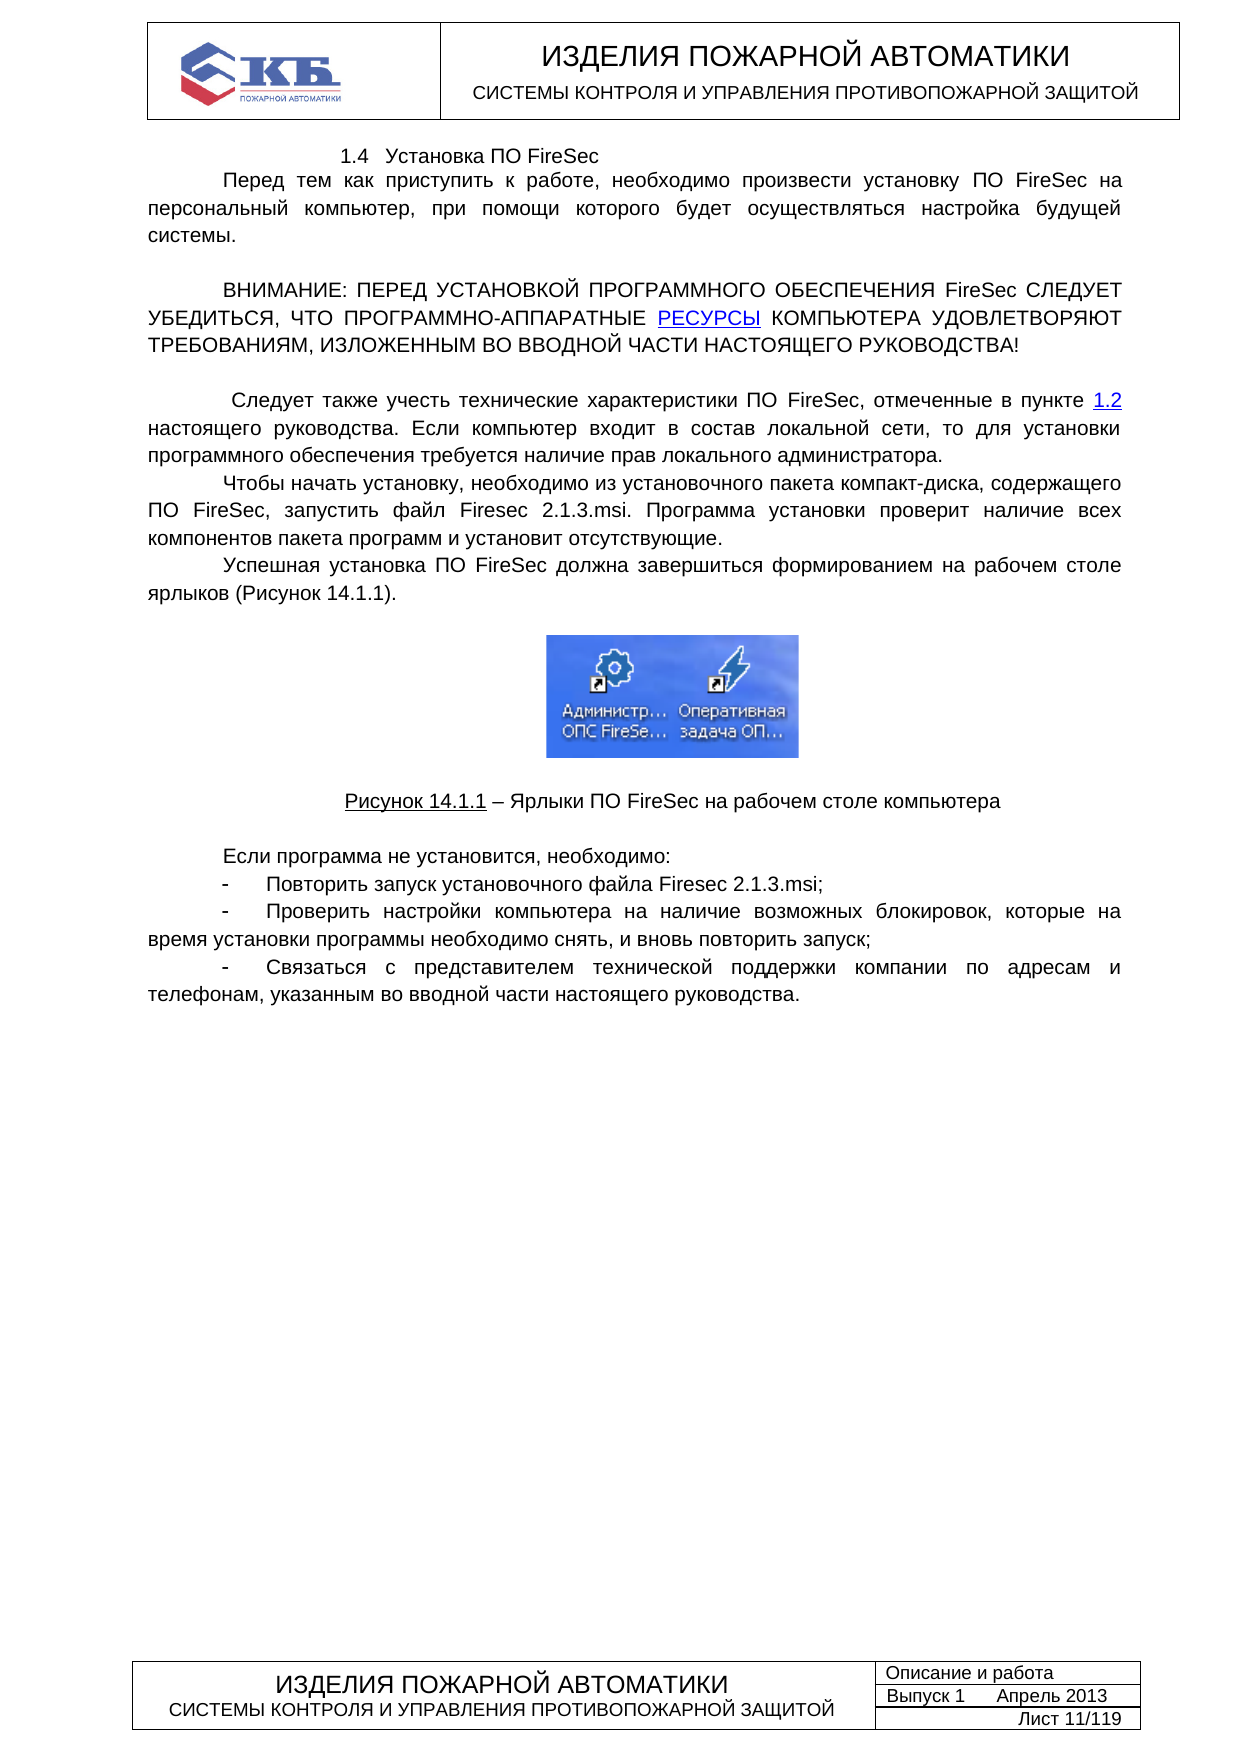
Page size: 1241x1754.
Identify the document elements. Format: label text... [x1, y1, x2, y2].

picture [546, 635, 799, 758]
list Успешная установка ПО FireSec должна завершиться формированием на рабочем столе ярлыков (Рисунок 14.1.1). [148, 553, 1122, 605]
list Перед тем как приступить к работе, необходимо произвести установку ПО FireSec на персональный компьютер, при помощи которого будет осуществляться настройка будущей системы. [148, 168, 1122, 247]
list Установка ПО FireSec [340, 144, 1122, 168]
list Связаться с представителем технической поддержки компании по адресам и телефонам, указанным во вводной части настоящего руководства. [148, 954, 1122, 1006]
list Проверить настройки компьютера на наличие возможных блокировок, которые на время установки программы необходимо снять, и вновь повторить запуск; [148, 899, 1122, 951]
picture [177, 34, 354, 115]
list Чтобы начать установку, необходимо из установочного пакета компакт-диска, содержащего ПО FireSec, запустить файл Firesec 2.1.3.msi. Программа установки проверит наличие всех компонентов пакета программ и установит отсутствующие. [148, 471, 1122, 550]
list Следует также учесть технические характеристики ПО FireSec, отмеченные в пункте 1.2 настоящего руководства. Если компьютер входит в состав локальной сети, то для установки программного обеспечения требуется наличие прав локального администратора. [148, 388, 1122, 467]
list Повторить запуск установочного файла Firesec 2.1.3.msi; [148, 872, 1122, 896]
list ВНИМАНИЕ: ПЕРЕД УСТАНОВКОЙ ПРОГРАММНОГО ОБЕСПЕЧЕНИЯ FireSec СЛЕДУЕТ УБЕДИТЬСЯ, ЧТО ПРОГРАММНО-АППАРАТНЫЕ РЕСУРСЫ КОМПЬЮТЕРА УДОВЛЕТВОРЯЮТ ТРЕБОВАНИЯМ, ИЗЛОЖЕННЫМ ВО ВВОДНОЙ ЧАСТИ НАСТОЯЩЕГО РУКОВОДСТВА! [148, 278, 1122, 357]
list Рисунок 14.1.1 – Ярлыки ПО FireSec на рабочем столе компьютера [148, 789, 1122, 813]
list Если программа не установится, необходимо: [148, 844, 1122, 868]
